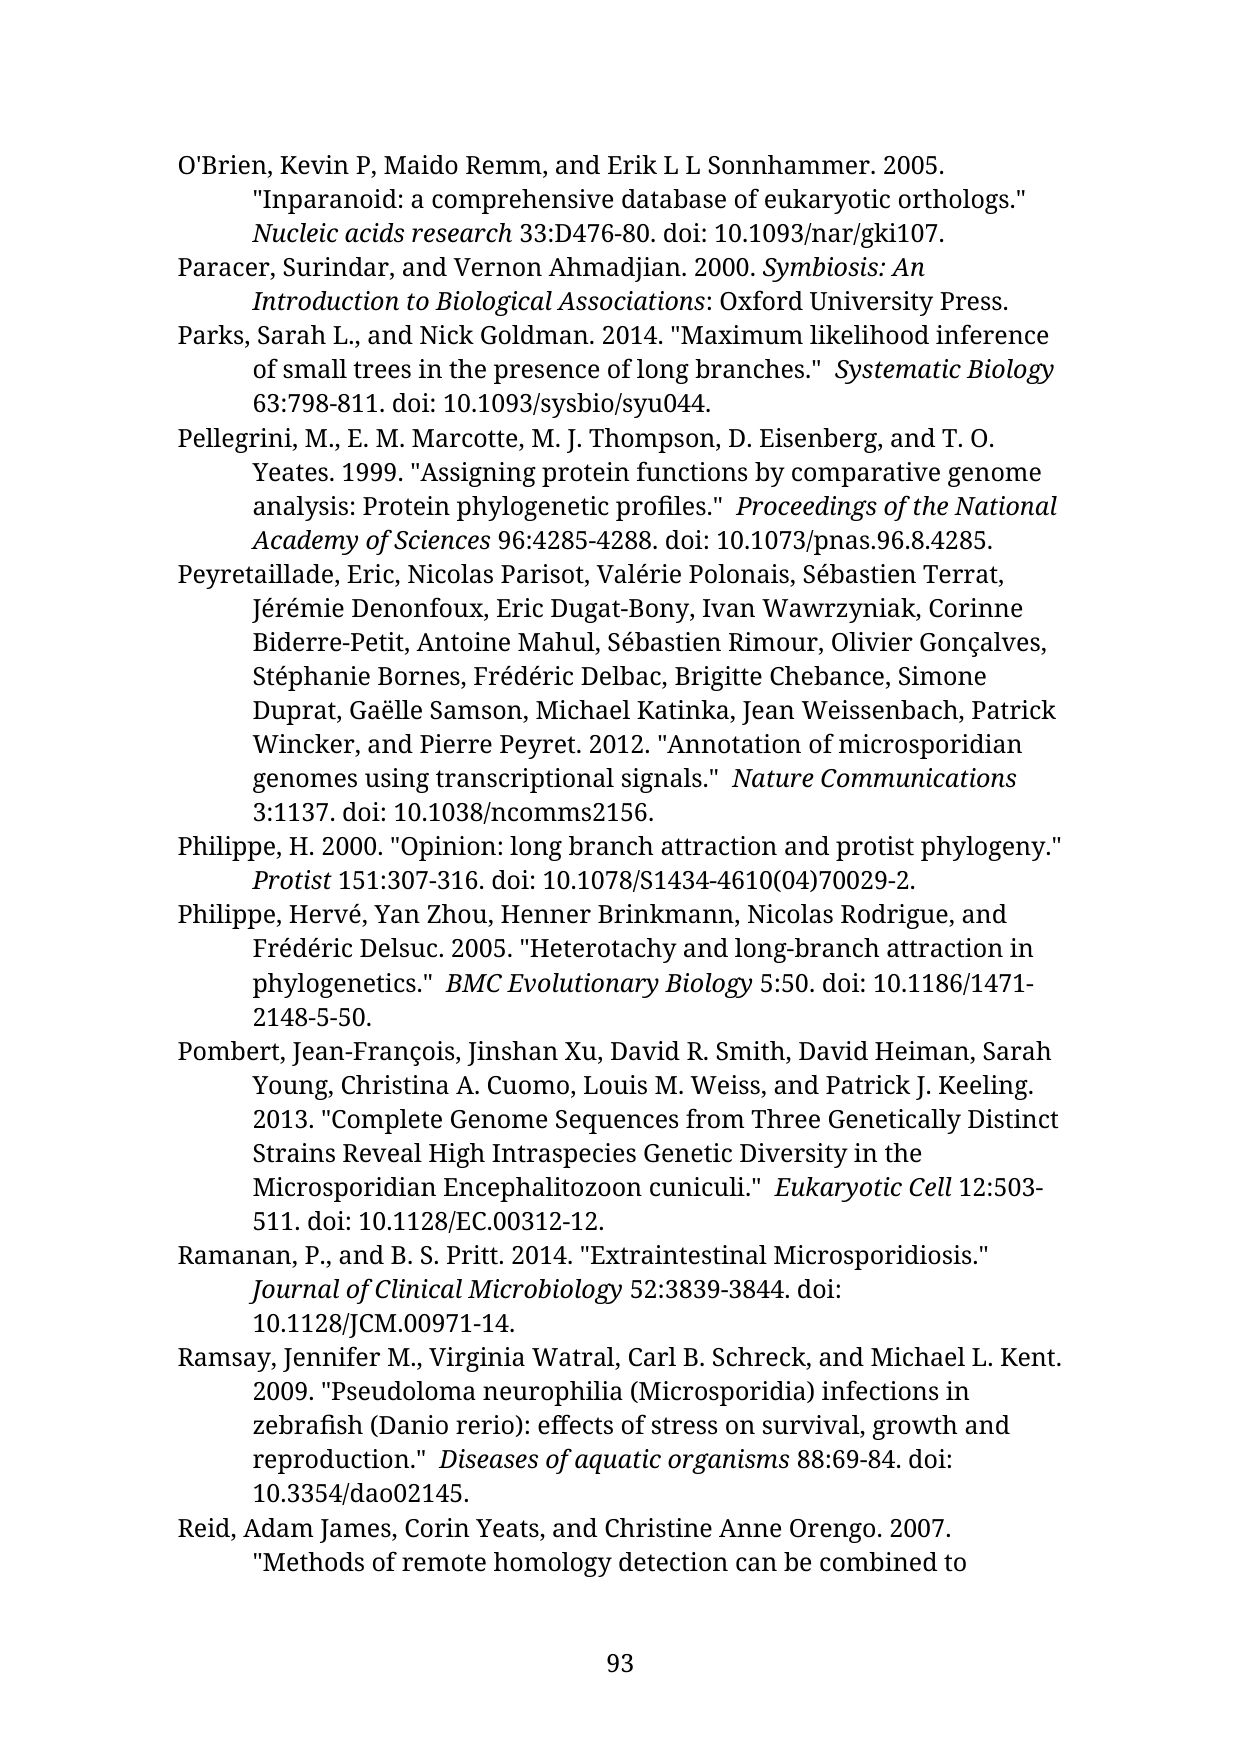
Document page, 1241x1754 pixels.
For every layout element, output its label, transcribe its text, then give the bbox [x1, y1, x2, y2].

text Pombert, Jean-François, Jinshan Xu, David R. Smith, David Heiman, Sarah Young, Christina A. Cuomo, Louis M. Weiss, and Patrick J. Keeling. 2013. "Complete Genome Sequences from Three Genetically Distinct Strains Reveal High Intraspecies Genetic Diversity in the Microsporidian Encephalitozoon cuniculi." Eukaryotic Cell 12:503-511. doi: 10.1128/EC.00312-12. [177, 1033, 1063, 1238]
text Parks, Sarah L., and Nick Goldman. 2014. "Maximum likelihood inference of small trees in the presence of long branches." Systematic Biology 63:798-811. doi: 10.1093/sysbio/syu044. [177, 318, 1063, 420]
text O'Brien, Kevin P, Maido Remm, and Erik L L Sonnhammer. 2005. "Inparanoid: a comprehensive database of eukaryotic orthologs." Nucleic acids research 33:D476-80. doi: 10.1093/nar/gki107. [177, 148, 1063, 250]
text Philippe, Hervé, Yan Zhou, Henner Brinkmann, Nicolas Rodrigue, and Frédéric Delsuc. 2005. "Heterotachy and long-branch attraction in phylogenetics." BMC Evolutionary Biology 5:50. doi: 10.1186/1471-2148-5-50. [177, 897, 1063, 1033]
text Ramsay, Jennifer M., Virginia Watral, Carl B. Schreck, and Michael L. Kent. 2009. "Pseudoloma neurophilia (Microsporidia) infections in zebrafish (Danio rerio): effects of stress on survival, growth and reproduction." Diseases of aquatic organisms 88:69-84. doi: 10.3354/dao02145. [177, 1340, 1063, 1510]
text Philippe, H. 2000. "Opinion: long branch attraction and protist phylogeny." Protist 151:307-316. doi: 10.1078/S1434-4610(04)70029-2. [177, 829, 1063, 897]
text Ramanan, P., and B. S. Pritt. 2014. "Extraintestinal Microsporidiosis." Journal of Clinical Microbiology 52:3839-3844. doi: 10.1128/JCM.00971-14. [177, 1238, 1063, 1340]
text Pellegrini, M., E. M. Marcotte, M. J. Thompson, D. Eisenberg, and T. O. Yeates. 1999. "Assigning protein functions by comparative genome analysis: Protein phylogenetic profiles." Proceedings of the National Academy of Sciences 96:4285-4288. doi: 10.1073/pnas.96.8.4285. [177, 420, 1063, 556]
text Paracer, Surindar, and Vernon Ahmadjian. 2000. Symbiosis: An Introduction to Biological Associations: Oxford University Press. [177, 250, 1063, 318]
text Peyretaillade, Eric, Nicolas Parisot, Valérie Polonais, Sébastien Terrat, Jérémie Denonfoux, Eric Dugat-Bony, Ivan Wawrzyniak, Corinne Biderre-Petit, Antoine Mahul, Sébastien Rimour, Olivier Gonçalves, Stéphanie Bornes, Frédéric Delbac, Brigitte Chebance, Simone Duprat, Gaëlle Samson, Michael Katinka, Jean Weissenbach, Patrick Wincker, and Pierre Peyret. 2012. "Annotation of microsporidian genomes using transcriptional signals." Nature Communications 3:1137. doi: 10.1038/ncomms2156. [177, 556, 1063, 829]
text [177, 1510, 1063, 1578]
